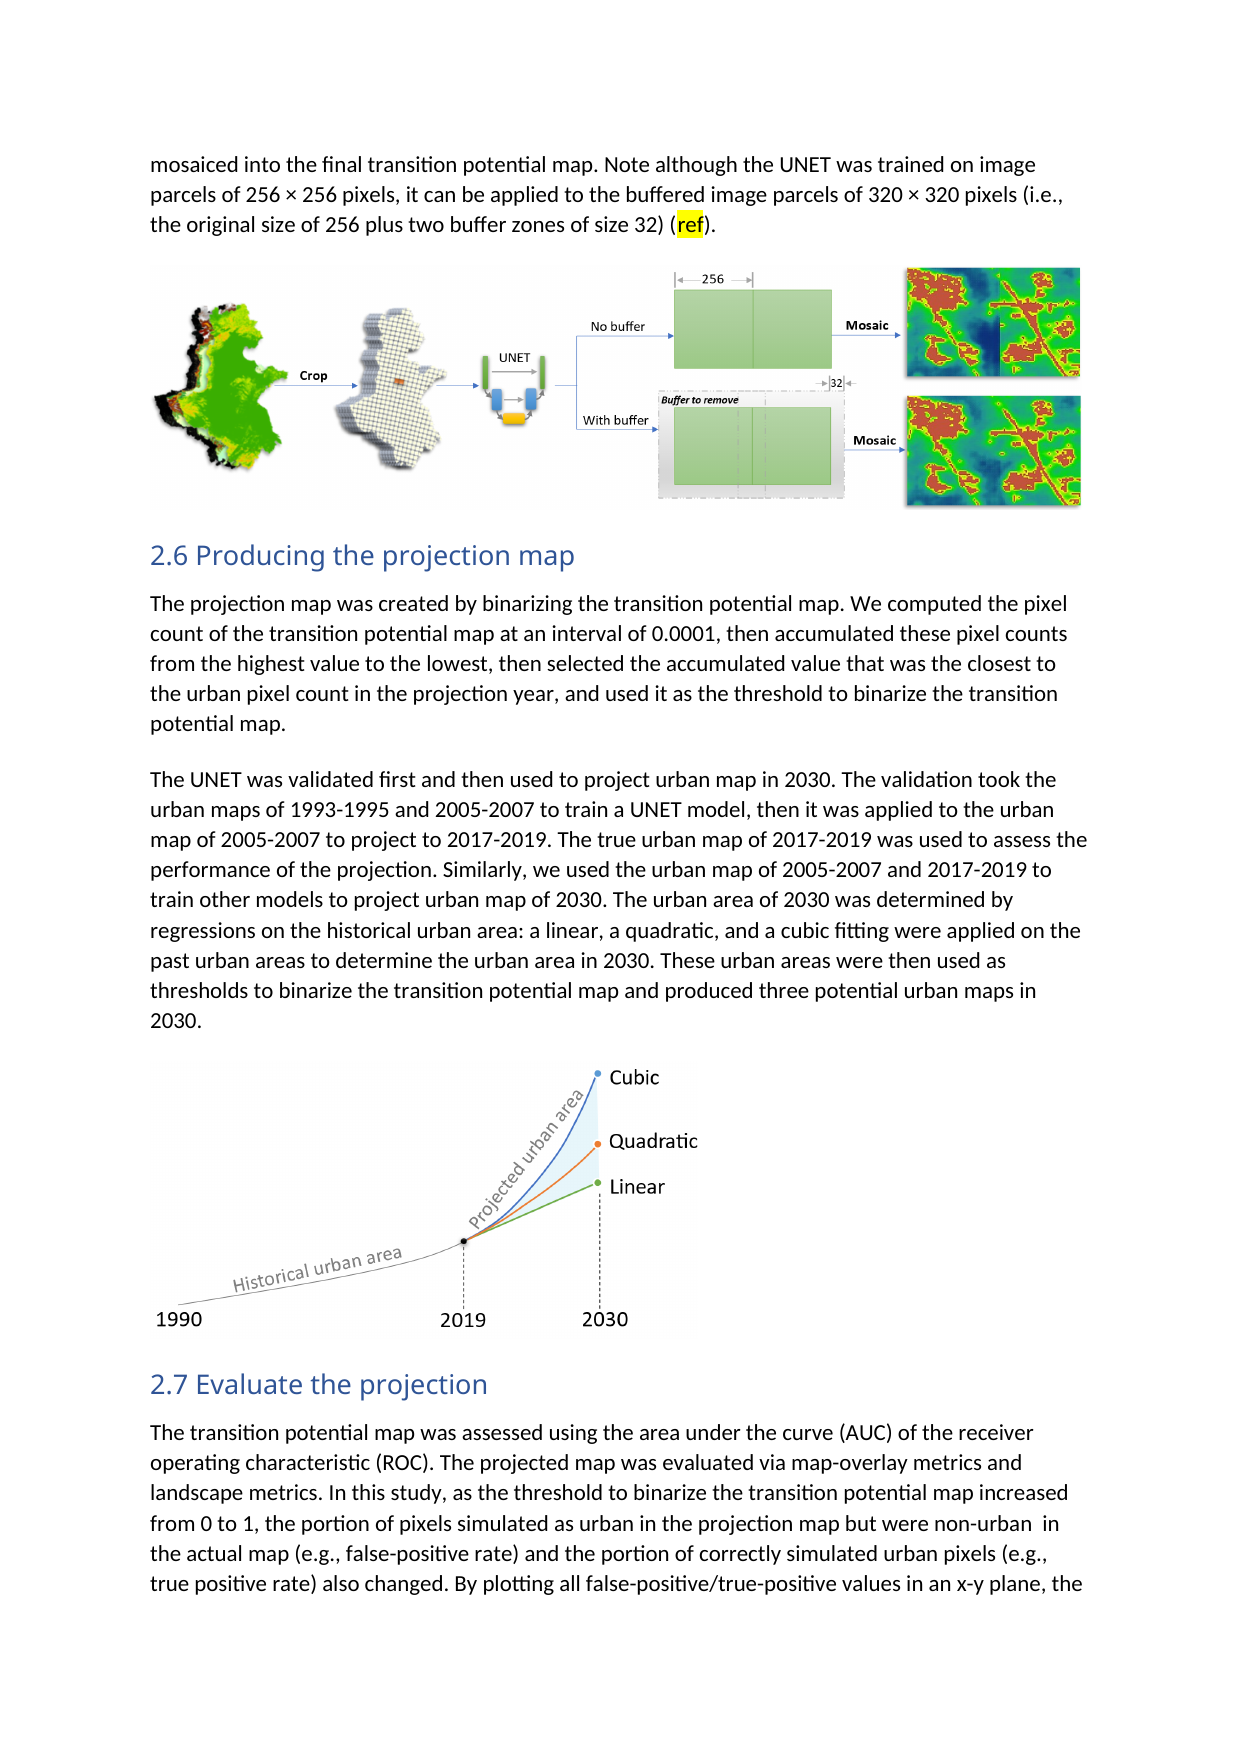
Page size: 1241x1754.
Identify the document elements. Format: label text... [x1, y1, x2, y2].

text The projection map was created by binarizing the transition potential map. We computed the pixel count of the transition potential map at an interval of 0.0001, then accumulated these pixel counts from the highest value to the lowest, then selected the accumulated value that was the closest to the urban pixel count in the projection year, and used it as the threshold to binarize the transition potential map. [150, 589, 1090, 737]
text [150, 150, 1090, 238]
subtitle 2.6 Producing the projection map [150, 536, 1090, 573]
picture [150, 265, 1083, 510]
subtitle 2.7 Evaluate the projection [150, 1366, 1090, 1403]
picture [150, 1061, 699, 1339]
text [150, 1418, 1090, 1597]
text The UNET was validated first and then used to project urban map in 2030. The validation took the urban maps of 1993-1995 and 2005-2007 to train a UNET model, then it was applied to the urban map of 2005-2007 to project to 2017-2019. The true urban map of 2017-2019 was used to assess the performance of the projection. Similarly, we used the urban map of 2005-2007 and 2017-2019 to train other models to project urban map of 2030. The urban area of 2030 was determined by regressions on the historical urban area: a linear, a quadratic, and a cubic fitting were applied on the past urban areas to determine the urban area in 2030. These urban areas were then used as thresholds to binarize the transition potential map and produced three potential urban maps in 2030. [150, 765, 1090, 1034]
